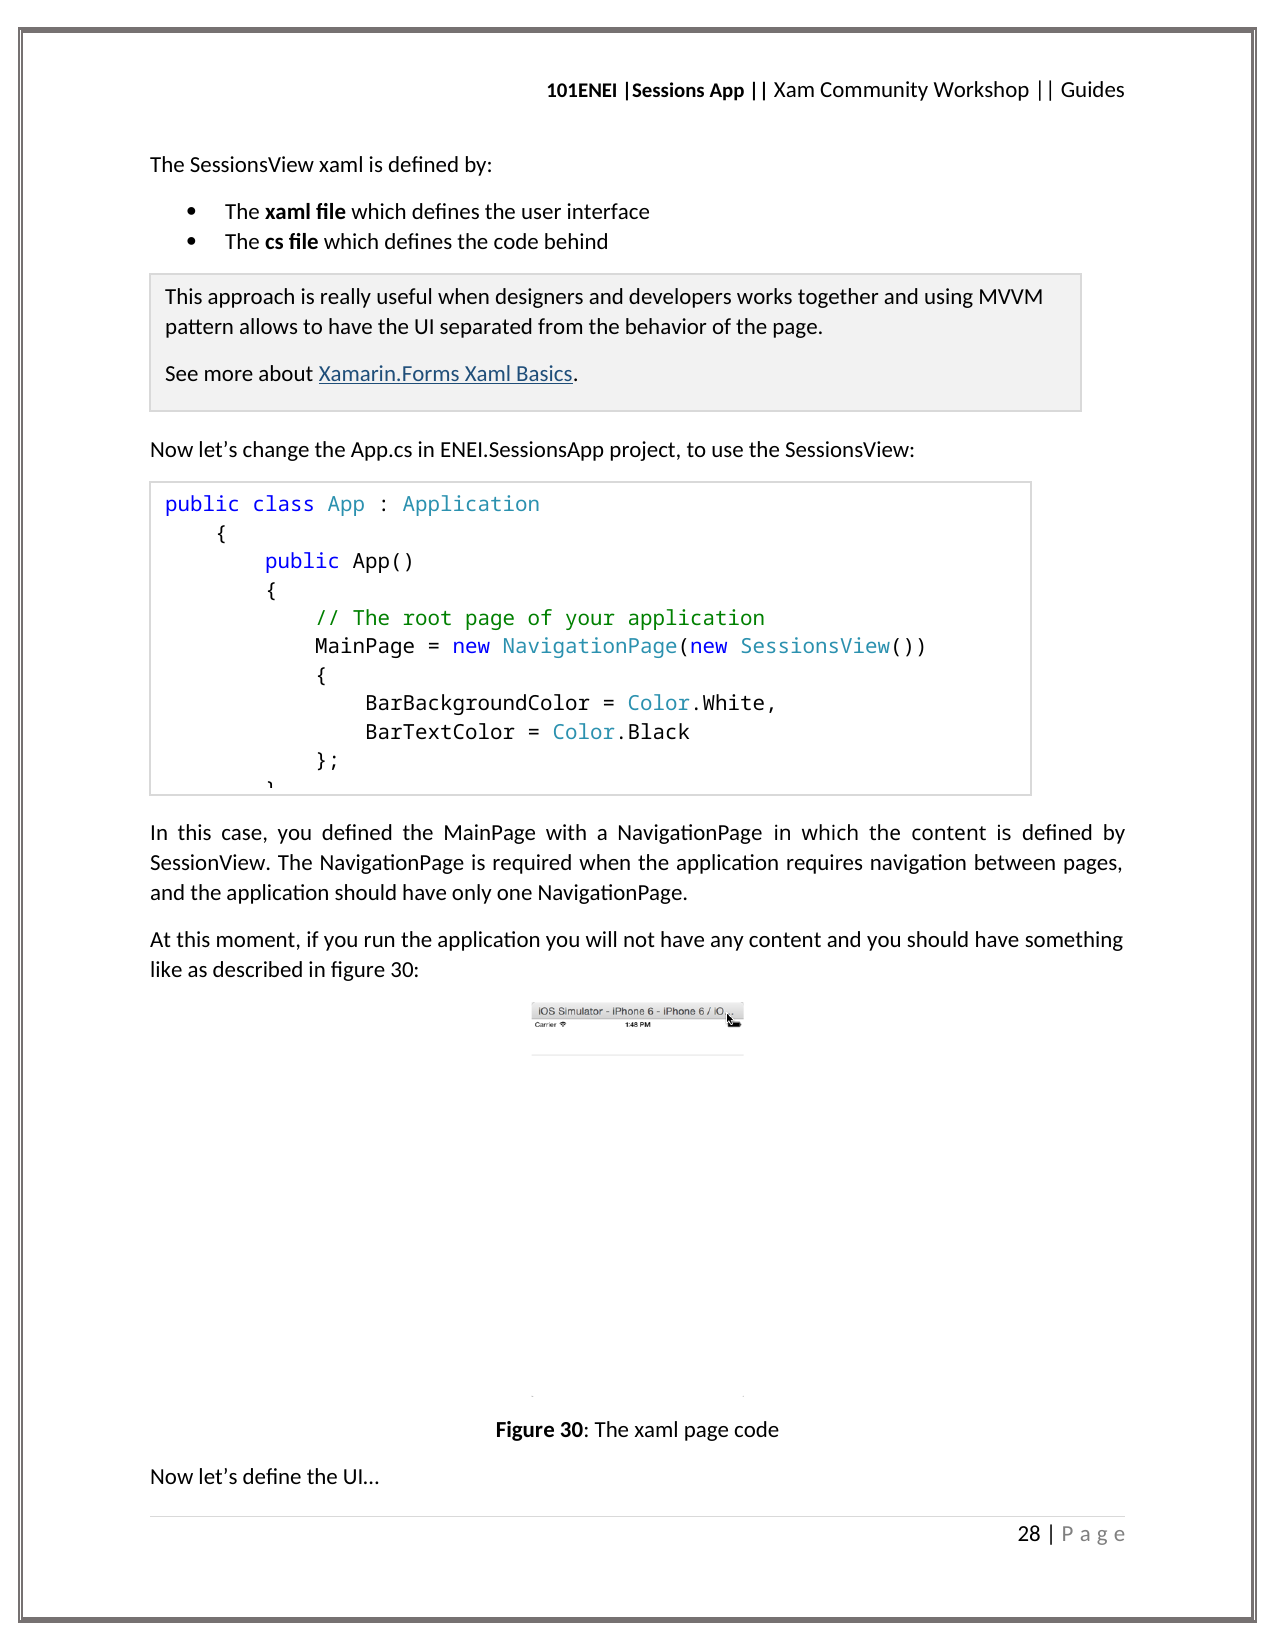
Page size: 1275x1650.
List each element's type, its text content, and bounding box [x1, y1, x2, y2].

text In this case, you defined the MainPage with a NavigationPage in which the content is defined by SessionView. The NavigationPage is required when the application requires navigation between pages, and the application should have only one NavigationPage. [150, 818, 1125, 907]
text Now let’s change the App.cs in ENEI.SessionsApp project, to use the SessionsView: [150, 435, 1125, 463]
text At this moment, if you run the application you will not have any content and you should have something like as described in figure 30: [150, 925, 1125, 984]
text Figure 30: The xaml page code [150, 1415, 1125, 1443]
list The xaml file which defines the user interface [187, 197, 1125, 225]
list The cs file which defines the code behind [187, 227, 1125, 256]
picture [531, 1002, 744, 1397]
text The SessionsView xaml is defined by: [150, 150, 1125, 178]
text Now let’s define the UI… [150, 1462, 1125, 1490]
